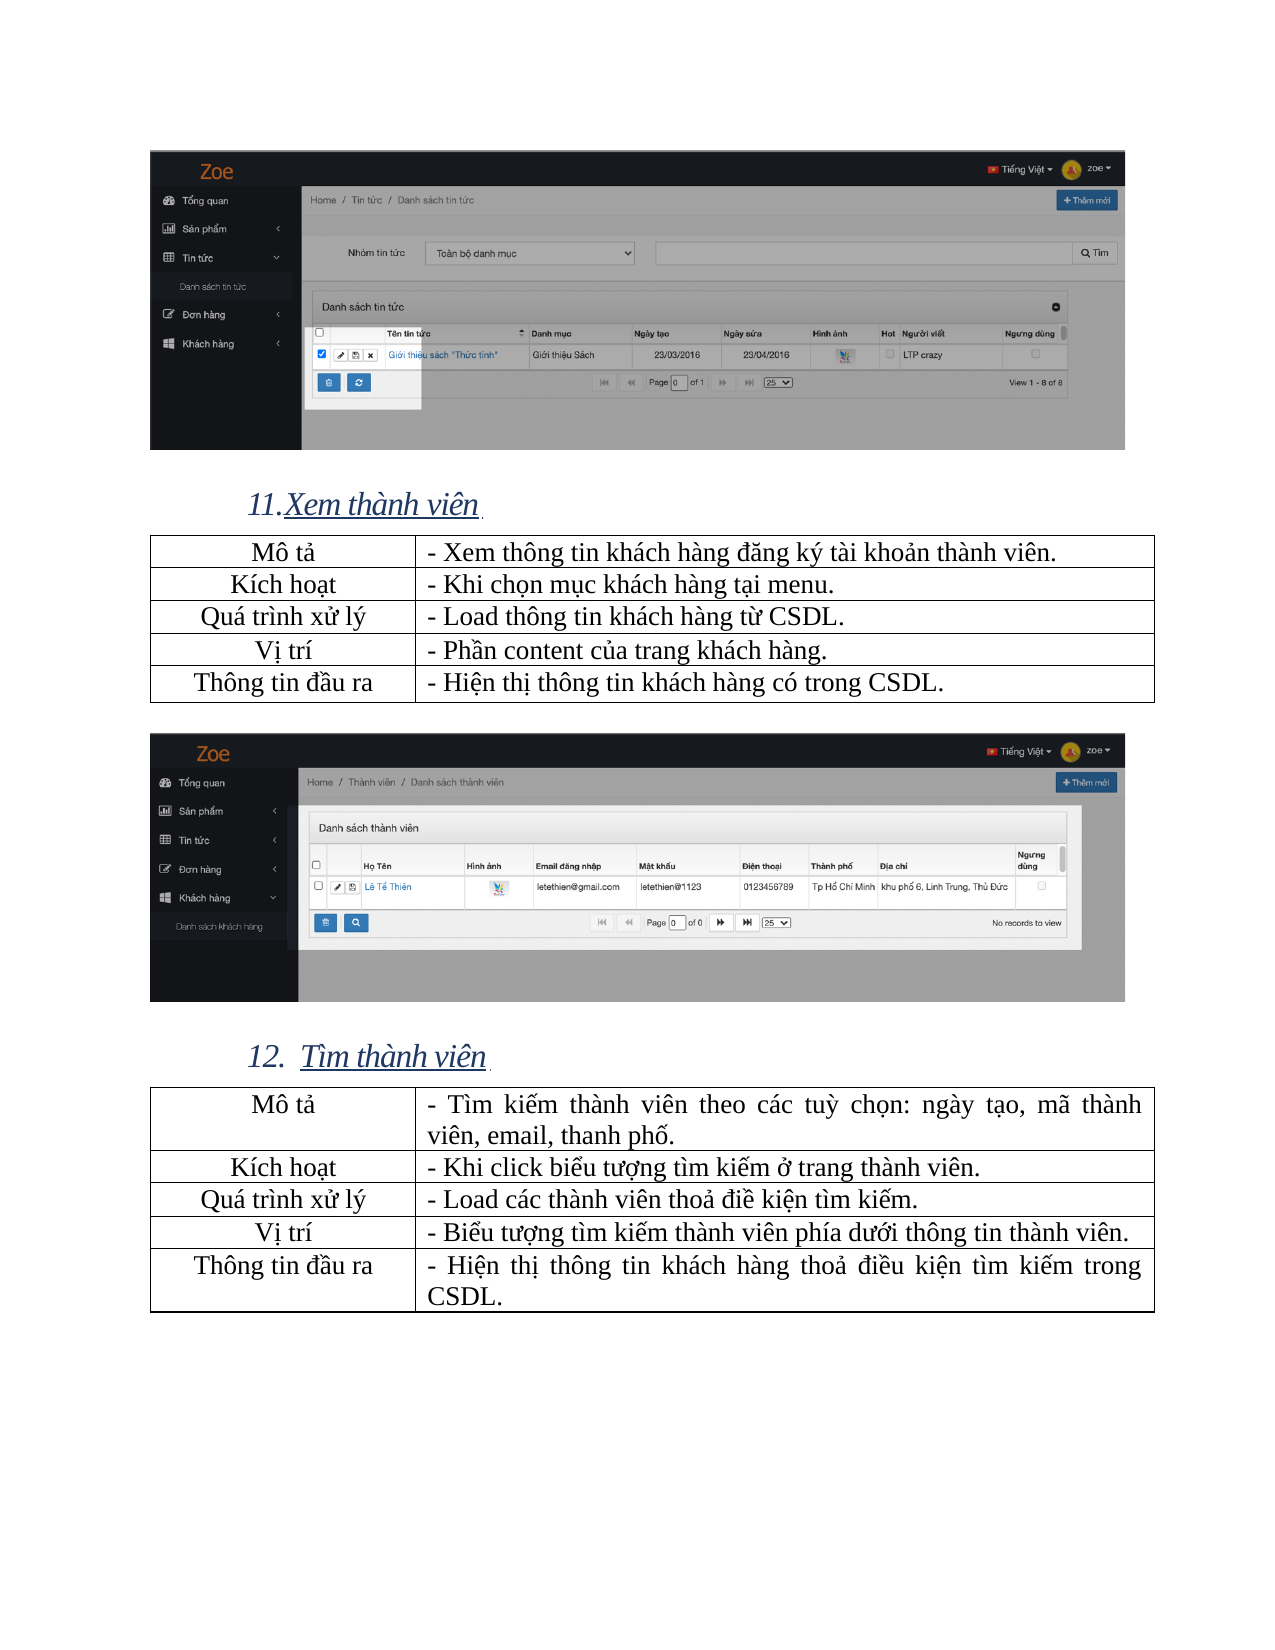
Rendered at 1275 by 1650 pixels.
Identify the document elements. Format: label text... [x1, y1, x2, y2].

table_cell Thông tin đầu ra [151, 1249, 415, 1311]
table_header Mô tả [151, 1088, 415, 1150]
table_header - Xem thông tin khách hàng đăng ký tài khoản thành viên. [416, 536, 1154, 567]
table_cell - Load các thành viên thoả điề kiện tìm kiếm. [416, 1183, 1154, 1216]
table_cell Vị trí [151, 1217, 415, 1248]
picture [150, 733, 1125, 1002]
table_header - Tìm kiếm thành viên theo các tuỳ chọn: ngày tạo, mã thành viên, email, thanh phố. [416, 1088, 1154, 1150]
subtitle Xem thành viên [247, 484, 1125, 523]
table_cell - Khi chọn mục khách hàng tại menu. [416, 568, 1154, 599]
table_cell - Hiện thị thông tin khách hàng thoả điều kiện tìm kiếm trong CSDL. [416, 1249, 1154, 1311]
table_cell Kích hoạt [151, 568, 415, 599]
table_cell - Hiện thị thông tin khách hàng có trong CSDL. [416, 666, 1154, 702]
table_cell Quá trình xử lý [151, 1183, 415, 1216]
table_cell - Load thông tin khách hàng từ CSDL. [416, 601, 1154, 633]
subtitle Tìm thành viên [247, 1036, 1125, 1074]
table_cell Quá trình xử lý [151, 601, 415, 633]
table_header Mô tả [151, 536, 415, 567]
table_cell Thông tin đầu ra [151, 666, 415, 702]
picture [150, 150, 1125, 450]
table_cell Vị trí [151, 634, 415, 665]
table_cell Kích hoạt [151, 1151, 415, 1182]
table_cell - Biểu tượng tìm kiếm thành viên phía dưới thông tin thành viên. [416, 1217, 1154, 1248]
table_cell - Phần content của trang khách hàng. [416, 634, 1154, 665]
table_cell - Khi click biểu tượng tìm kiếm ở trang thành viên. [416, 1151, 1154, 1182]
